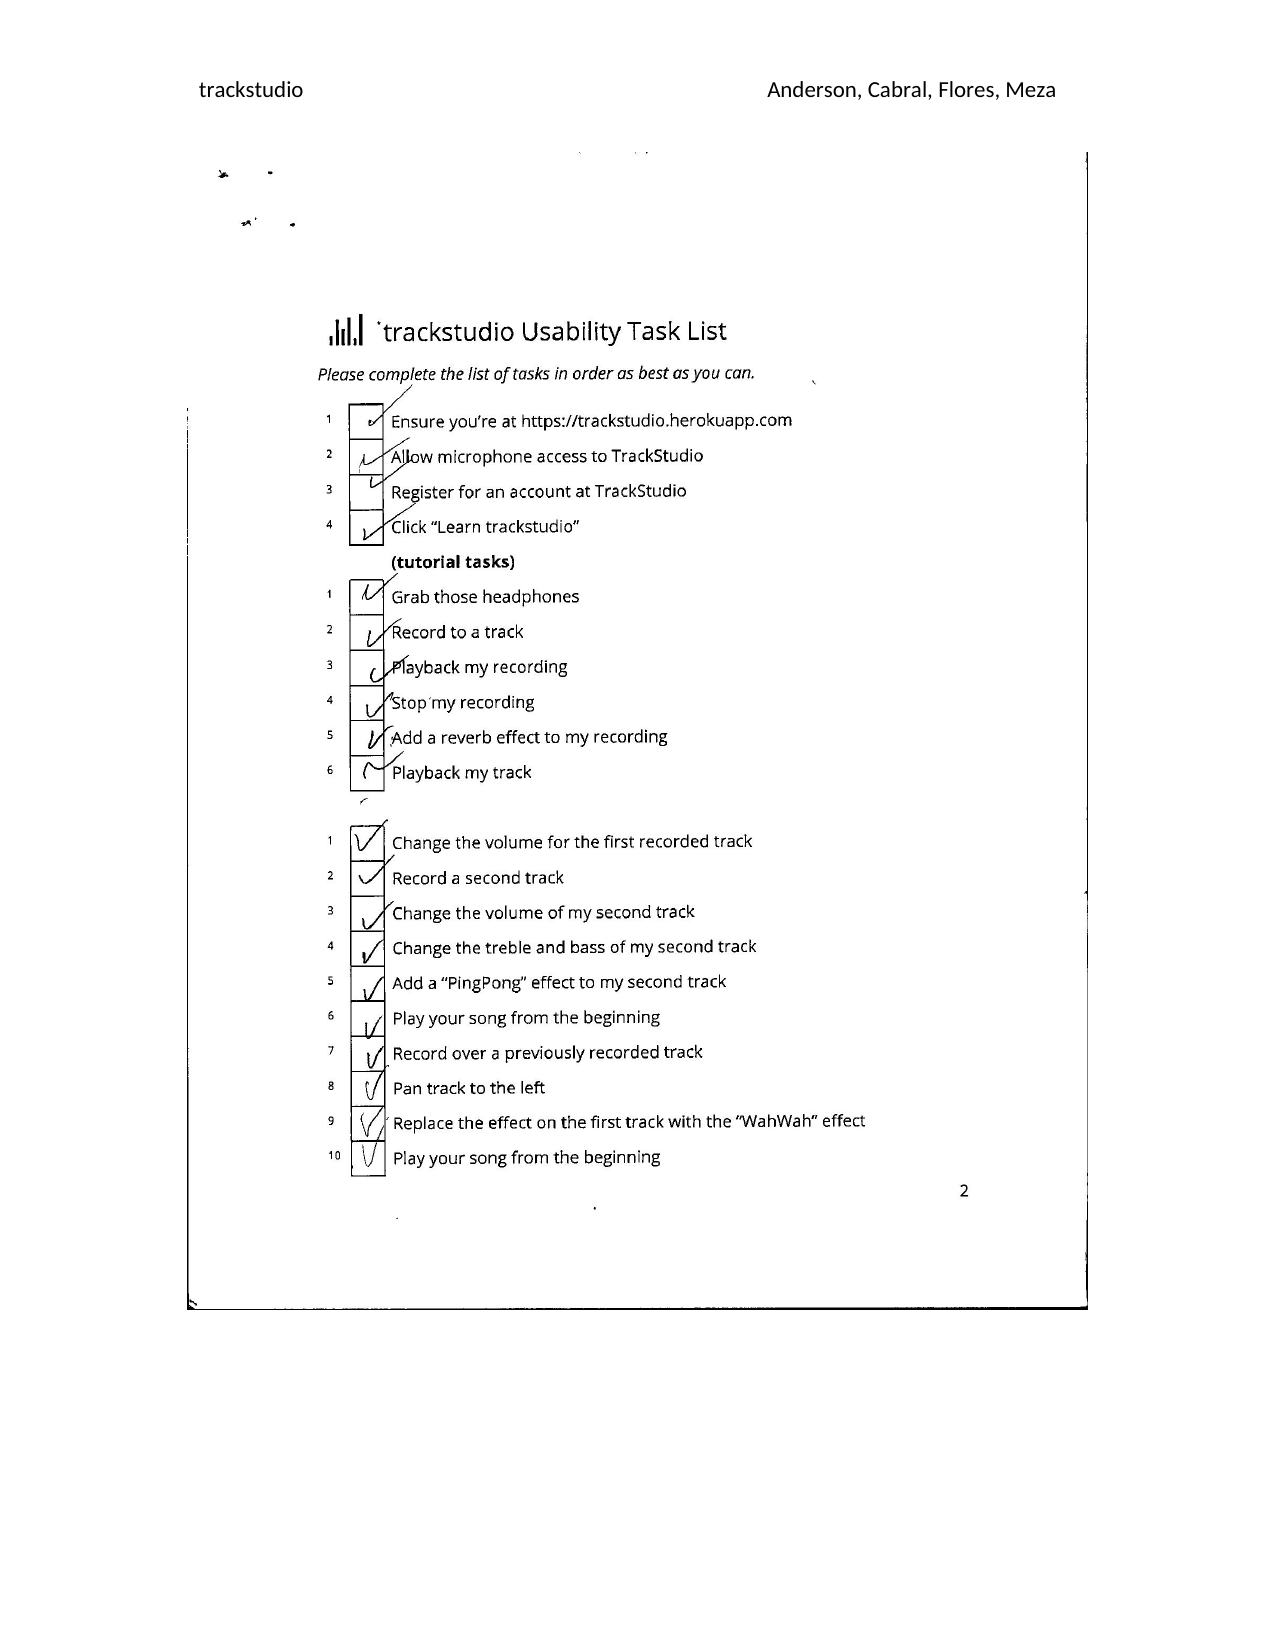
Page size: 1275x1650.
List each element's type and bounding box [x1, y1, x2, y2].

picture [187, 152, 1088, 1310]
